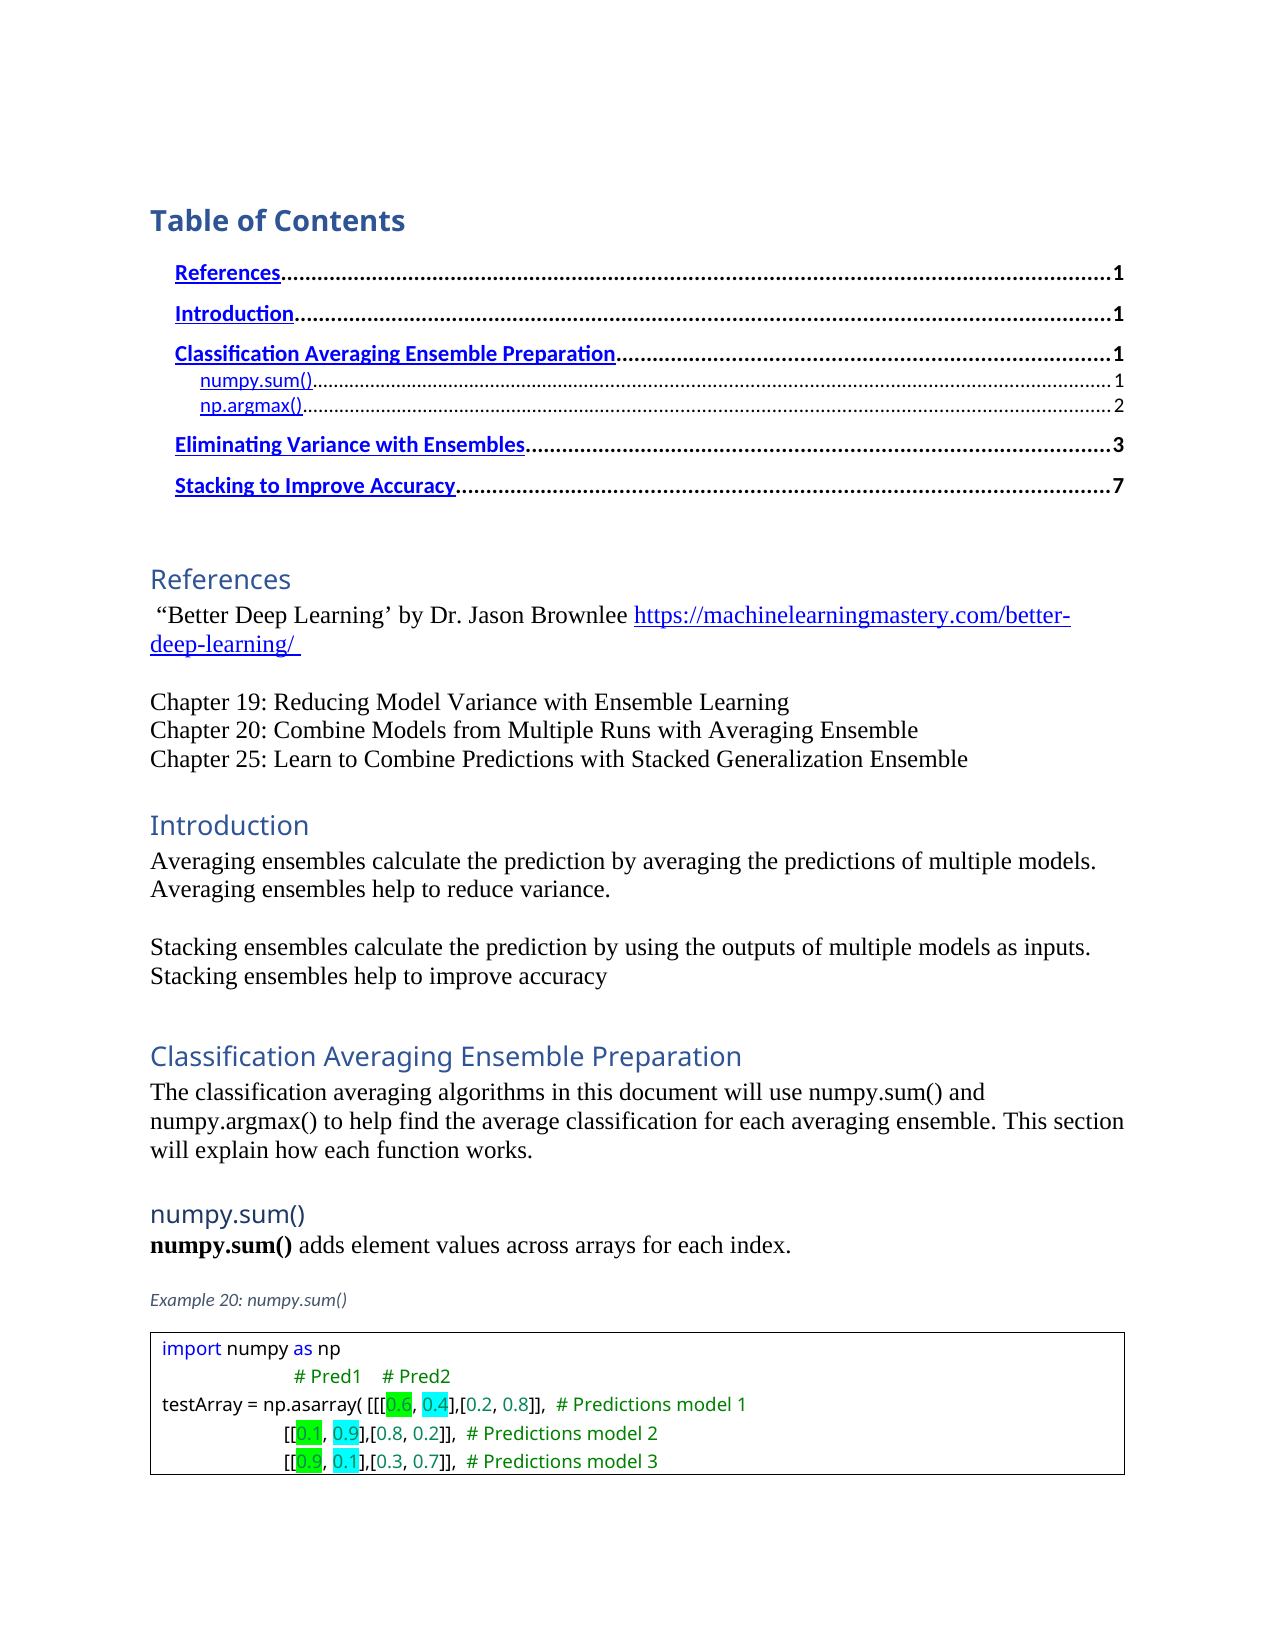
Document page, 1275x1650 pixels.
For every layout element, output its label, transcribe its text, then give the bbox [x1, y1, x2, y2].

text Chapter 20: Combine Models from Multiple Runs with Averaging Ensemble [150, 716, 1125, 744]
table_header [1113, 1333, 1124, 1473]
text numpy.sum() adds element values across arrays for each index. [150, 1231, 1125, 1259]
text “Better Deep Learning’ by Dr. Jason Brownlee https://machinelearningmastery.com/better-deep-learning/ [150, 601, 1125, 658]
text Averaging ensembles calculate the prediction by averaging the predictions of multiple models. Averaging ensembles help to reduce variance. [150, 846, 1125, 903]
text Introduction [150, 806, 1125, 843]
text Classification Averaging Ensemble Preparation [150, 1038, 1125, 1074]
text Stacking ensembles calculate the prediction by using the outputs of multiple models as inputs. Stacking ensembles help to improve accuracy [150, 932, 1125, 989]
text Chapter 19: Reducing Model Variance with Ensemble Learning [150, 687, 1125, 716]
text numpy.sum() [150, 1197, 1125, 1231]
text References [150, 561, 1125, 598]
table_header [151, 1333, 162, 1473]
text The classification averaging algorithms in this document will use numpy.sum() and numpy.argmax() to help find the average classification for each averaging ensemble. This section will explain how each function works. [150, 1077, 1125, 1164]
text Chapter 25: Learn to Combine Predictions with Stacked Generalization Ensemble [150, 744, 1125, 773]
